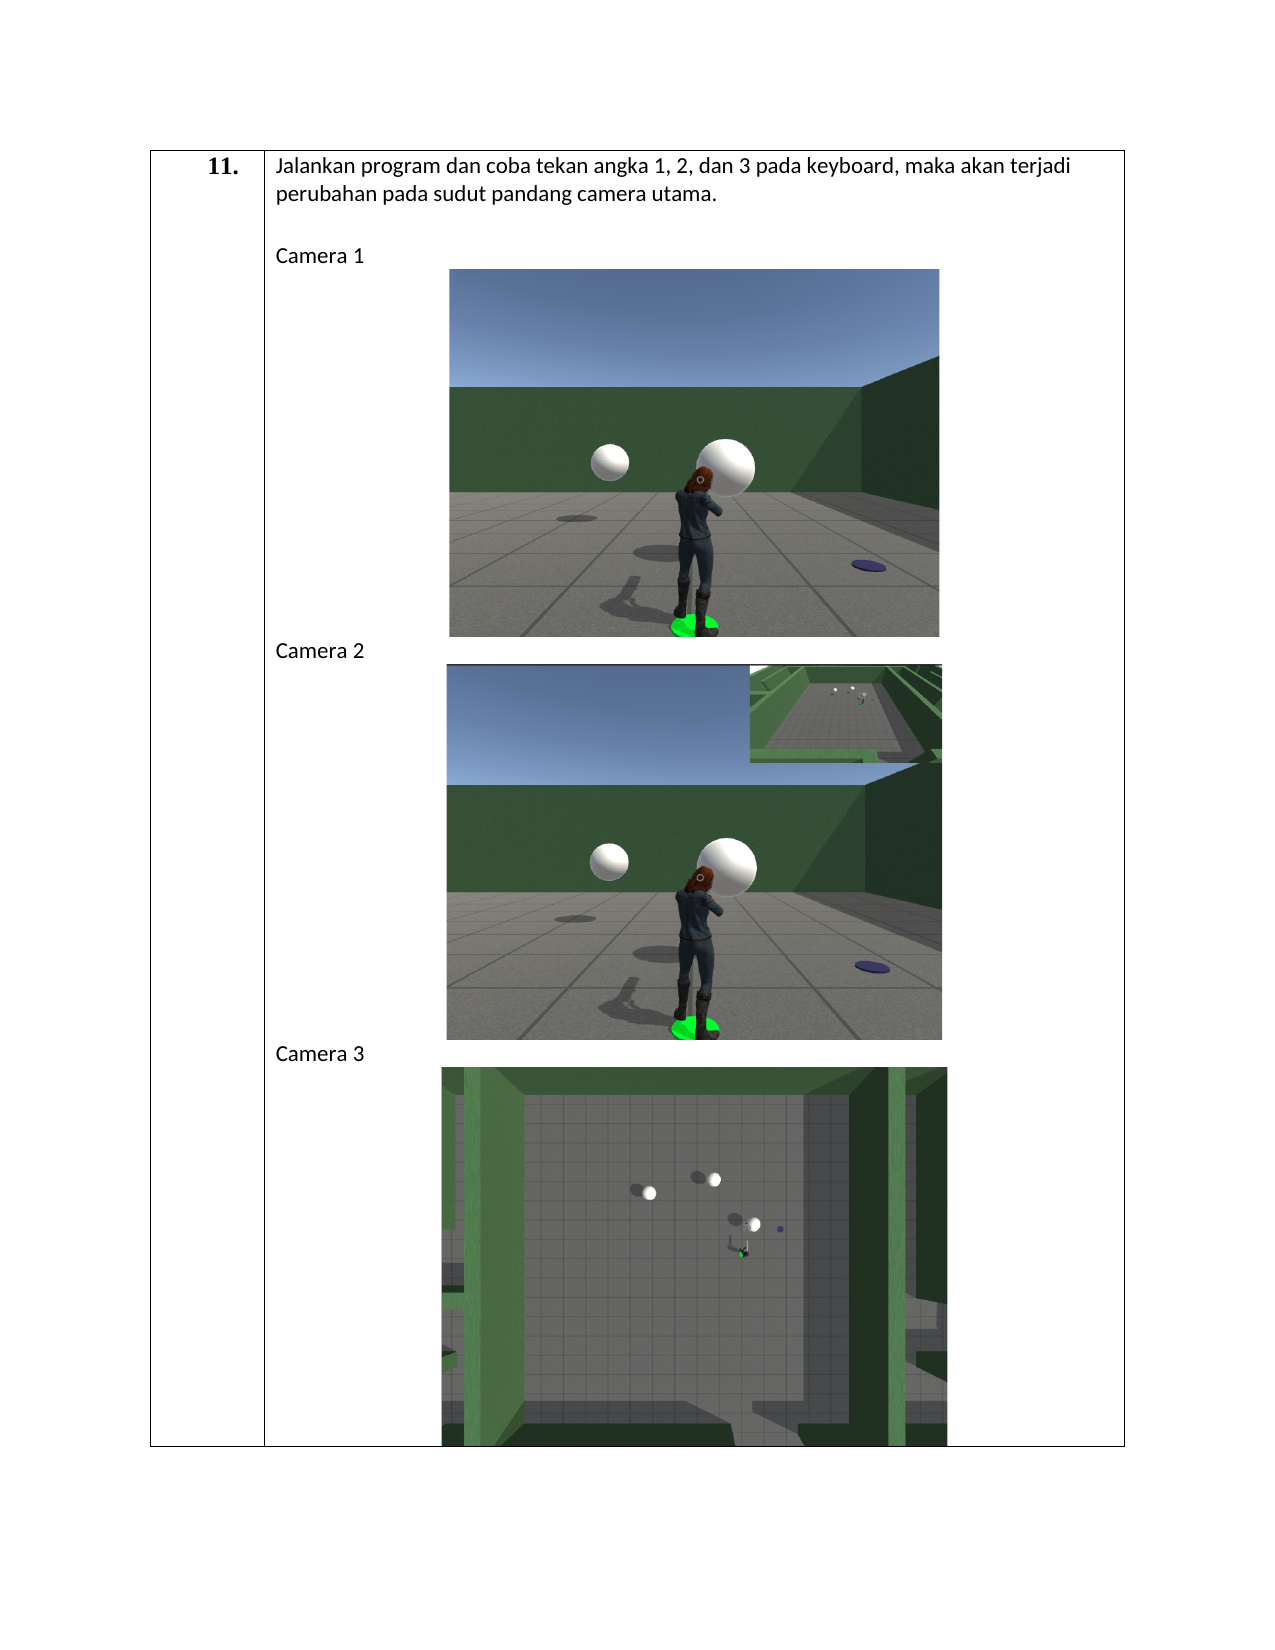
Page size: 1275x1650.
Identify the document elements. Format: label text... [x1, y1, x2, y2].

table_header Jalankan program dan coba tekan angka 1, 2, dan 3 pada keyboard, maka akan terjadi perubahan pada sudut pandang camera utama. Camera 1 Camera 2 Camera 3 [265, 151, 1124, 1446]
picture [446, 664, 943, 1040]
picture [449, 269, 940, 637]
table_header [151, 151, 264, 1446]
picture [441, 1067, 948, 1446]
